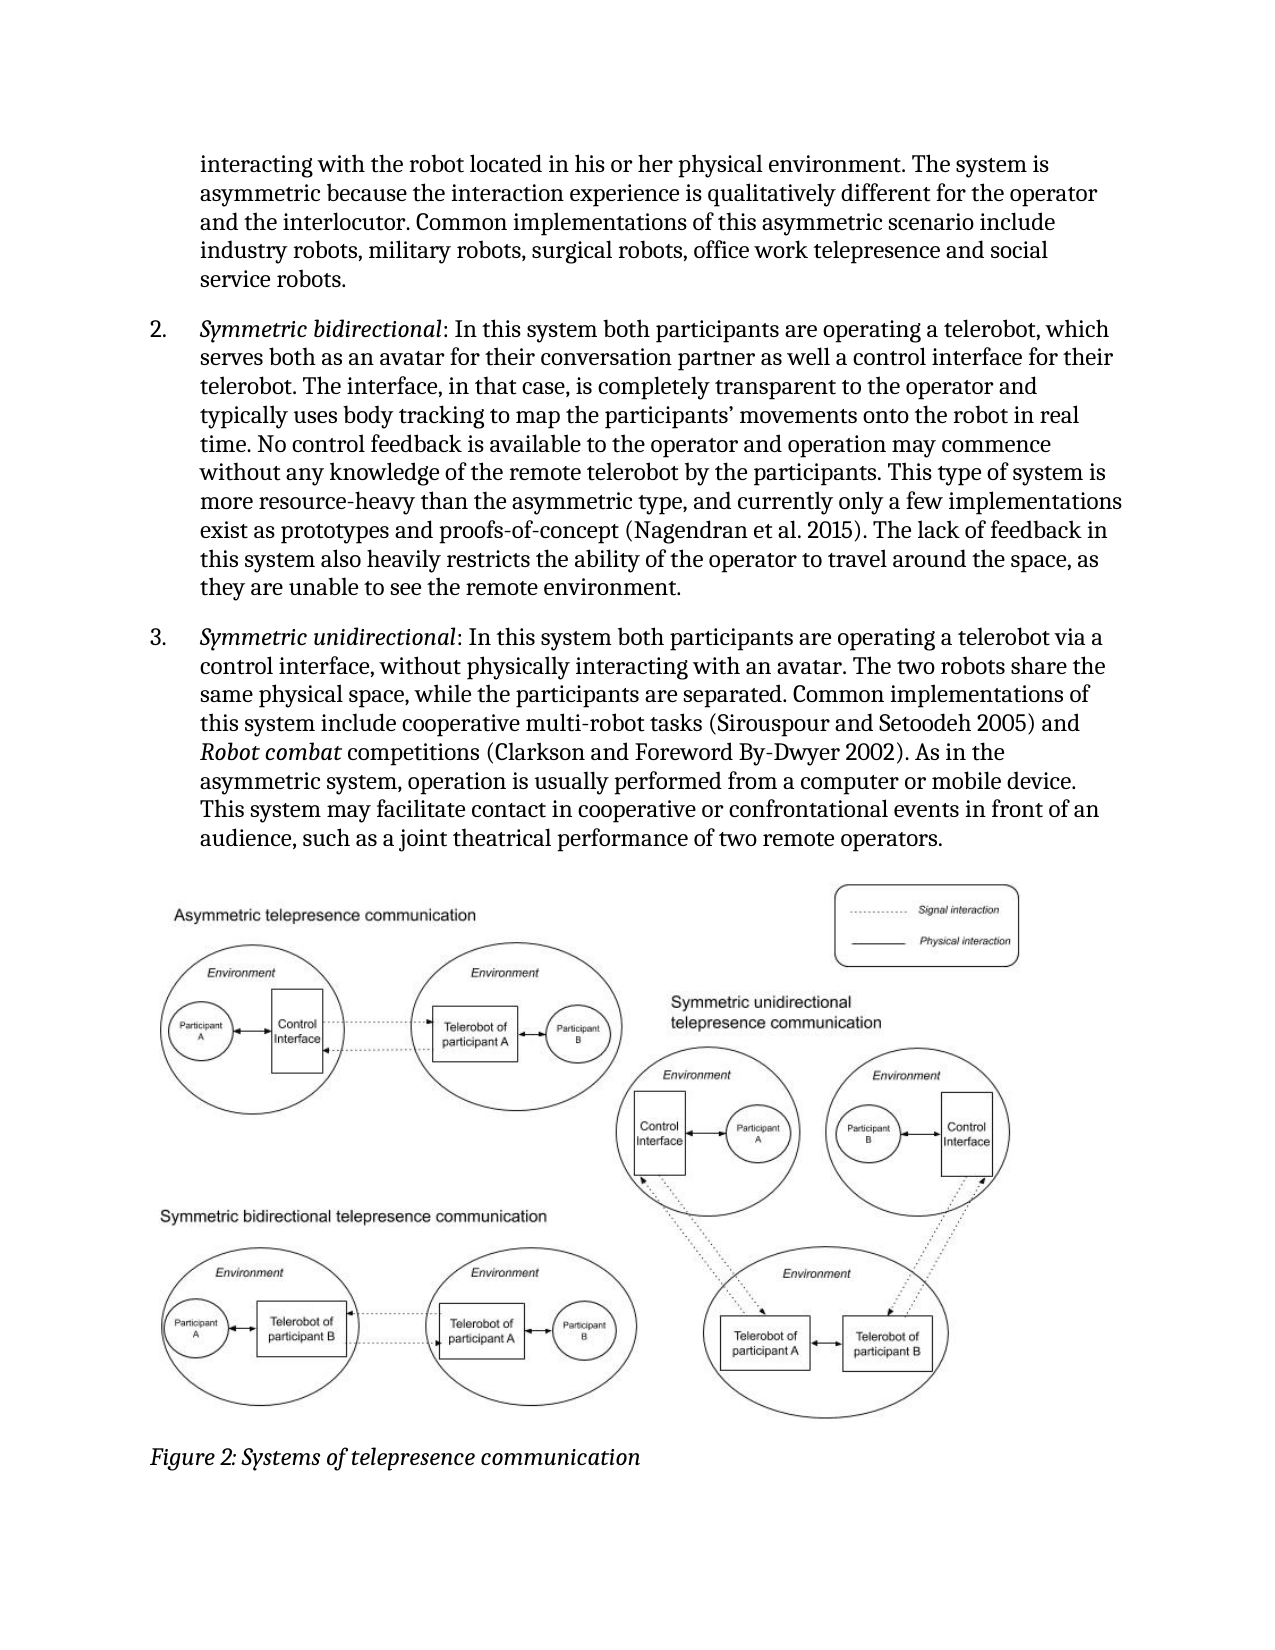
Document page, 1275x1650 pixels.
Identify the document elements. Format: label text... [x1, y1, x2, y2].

text Figure 2: Systems of telepresence communication [150, 1442, 1125, 1471]
picture [150, 873, 1025, 1422]
list Symmetric bidirectional: In this system both participants are operating a telerobot, which serves both as an avatar for their conversation partner as well a control interface for their telerobot. The interface, in that case, is completely transparent to the operator and typically uses body tracking to map the participants’ movements onto the robot in real time. No control feedback is available to the operator and operation may commence without any knowledge of the remote telerobot by the participants. This type of system is more resource-heavy than the asymmetric type, and currently only a few implementations exist as prototypes and proofs-of-concept (Nagendran et al. 2015). The lack of feedback in this system also heavily restricts the ability of the operator to travel around the space, as they are unable to see the remote environment. [150, 314, 1125, 602]
list Symmetric unidirectional: In this system both participants are operating a telerobot via a control interface, without physically interacting with an avatar. The two robots share the same physical space, while the participants are separated. Common implementations of this system include cooperative multi-robot tasks (Sirouspour and Setoodeh 2005) and Robot combat competitions (Clarkson and Foreword By-Dwyer 2002). As in the asymmetric system, operation is usually performed from a computer or mobile device. This system may facilitate contact in cooperative or confrontational events in front of an audience, such as a joint theatrical performance of two remote operators. [150, 623, 1125, 853]
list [150, 150, 1125, 294]
